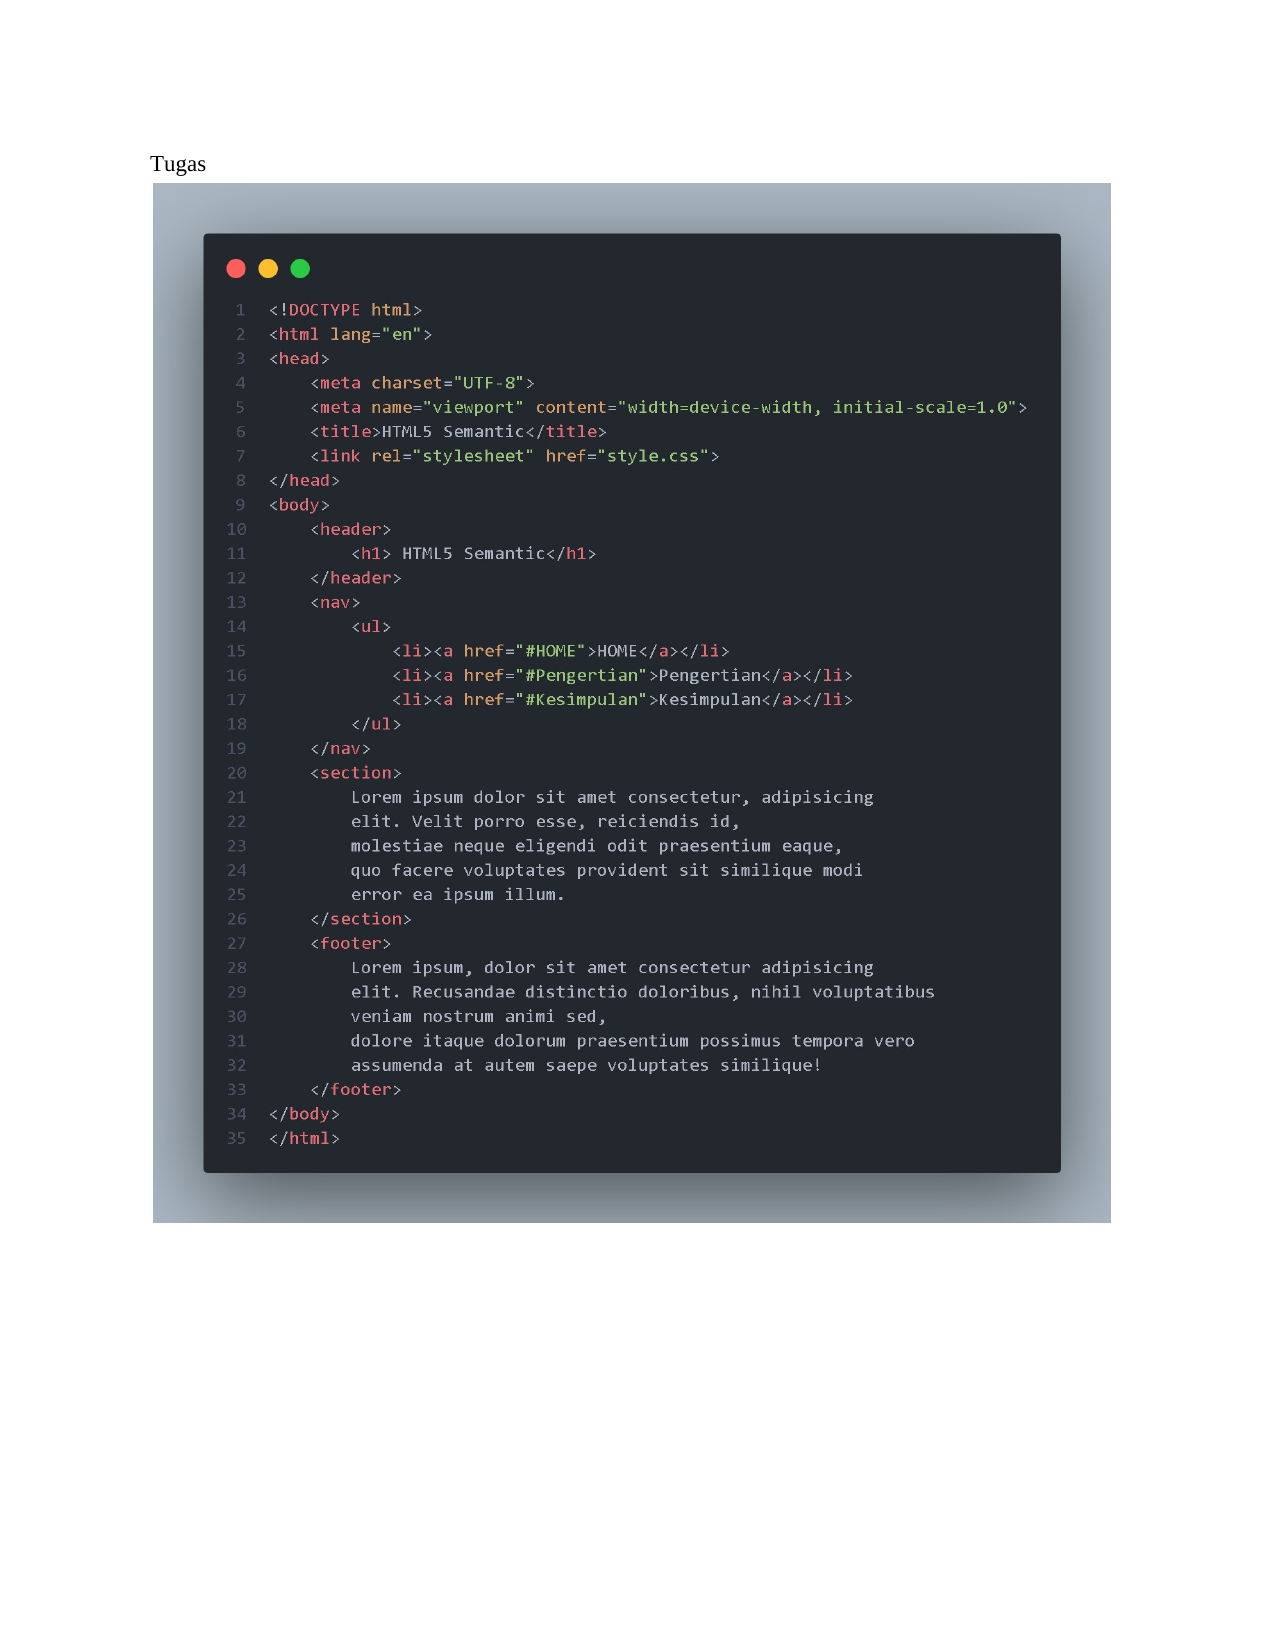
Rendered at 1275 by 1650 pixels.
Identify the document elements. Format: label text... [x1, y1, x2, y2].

text Tugas [150, 150, 1214, 176]
picture [153, 183, 1111, 1223]
